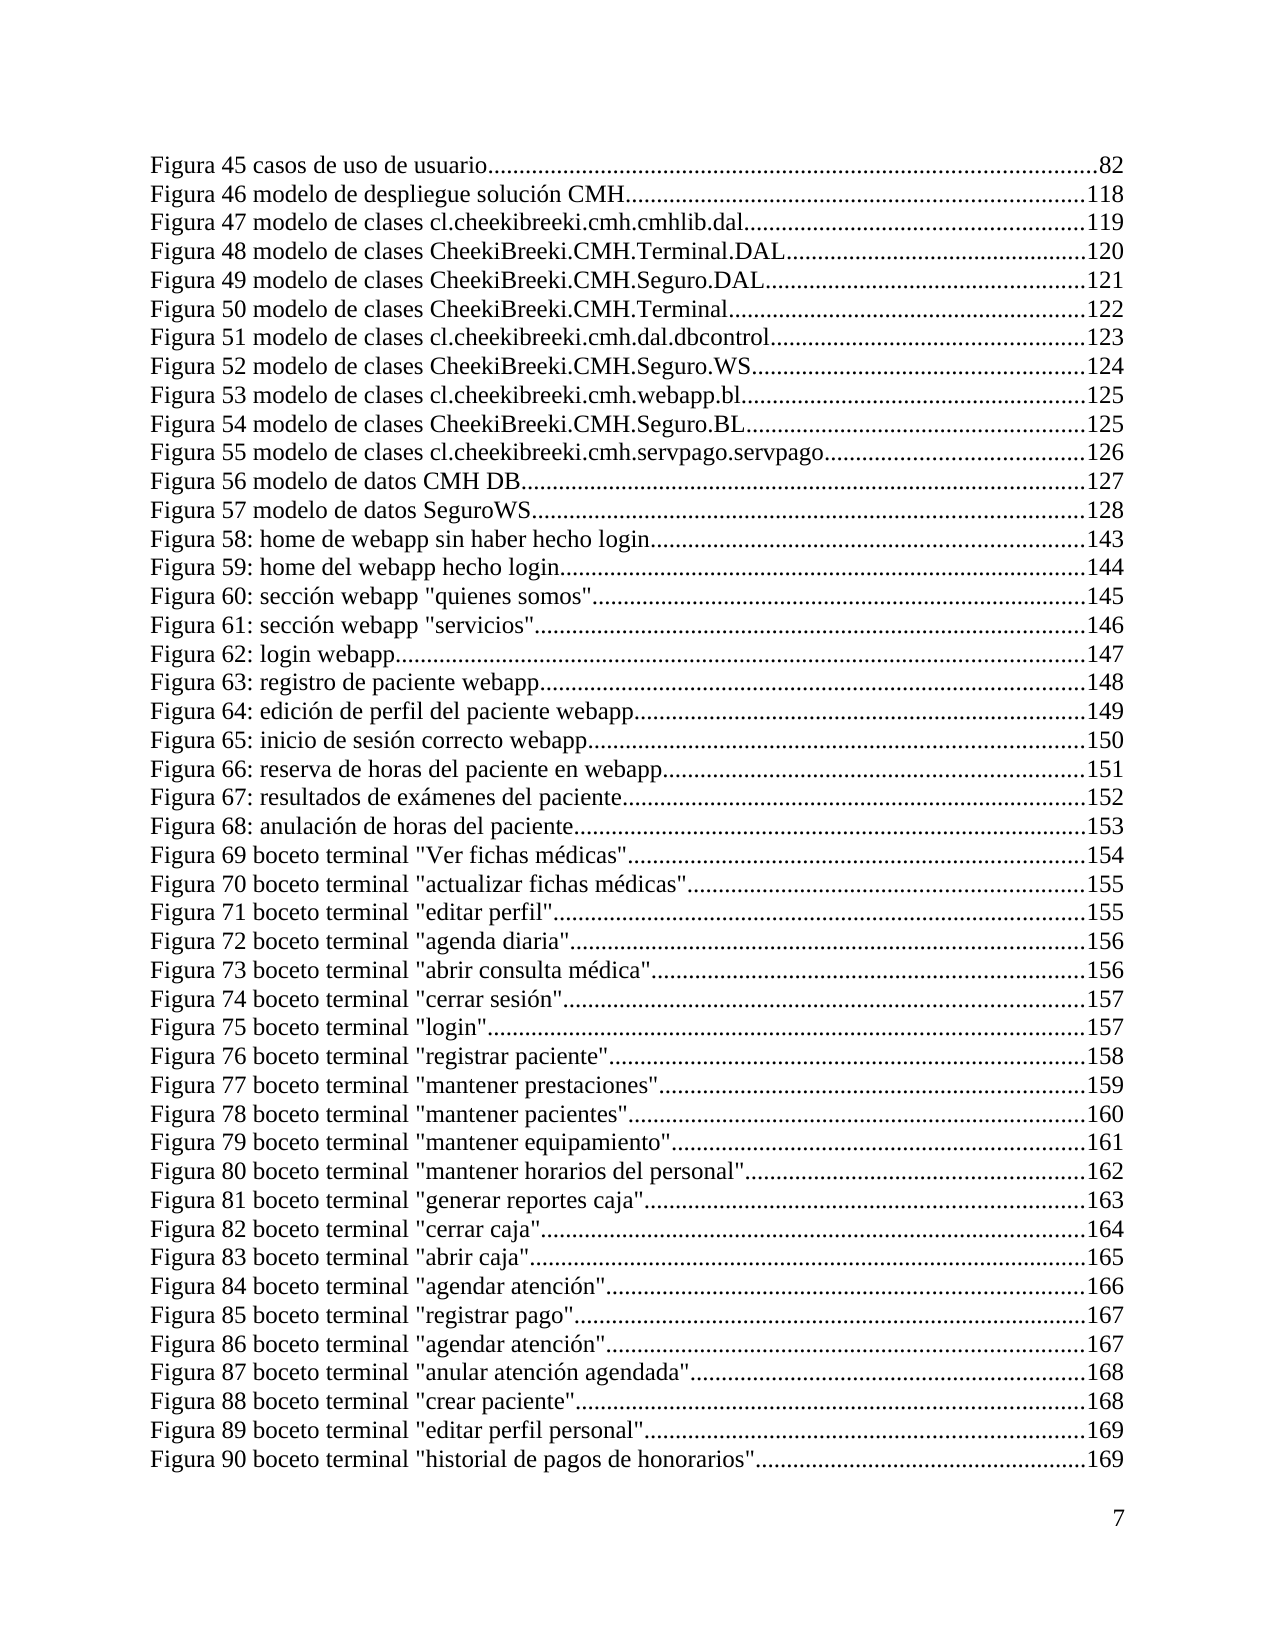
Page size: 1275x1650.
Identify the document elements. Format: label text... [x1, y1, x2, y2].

text Figura 72 boceto terminal "agenda diaria" 156 [150, 926, 1125, 955]
text Figura 68: anulación de horas del paciente 153 [150, 811, 1125, 840]
text Figura 78 boceto terminal "mantener pacientes" 160 [150, 1099, 1125, 1127]
text Figura 58: home de webapp sin haber hecho login 143 [150, 524, 1125, 552]
text Figura 74 boceto terminal "cerrar sesión" 157 [150, 984, 1125, 1012]
text Figura 71 boceto terminal "editar perfil" 155 [150, 897, 1125, 926]
text Figura 76 boceto terminal "registrar paciente" 158 [150, 1041, 1125, 1070]
text Figura 45 casos de uso de usuario 82 [150, 150, 1125, 179]
text Figura 86 boceto terminal "agendar atención" 167 [150, 1329, 1125, 1357]
text Figura 50 modelo de clases CheekiBreeki.CMH.Terminal. 122 [150, 294, 1125, 322]
text Figura 55 modelo de clases cl.cheekibreeki.cmh.servpago.servpago 126 [150, 437, 1125, 466]
text Figura 49 modelo de clases CheekiBreeki.CMH.Seguro.DAL 121 [150, 265, 1125, 294]
text Figura 87 boceto terminal "anular atención agendada" 168 [150, 1357, 1125, 1386]
text Figura 56 modelo de datos CMH DB 127 [150, 466, 1125, 495]
text Figura 54 modelo de clases CheekiBreeki.CMH.Seguro.BL 125 [150, 409, 1125, 437]
text Figura 62: login webapp 147 [150, 639, 1125, 667]
text Figura 59: home del webapp hecho login 144 [150, 552, 1125, 581]
text Figura 80 boceto terminal "mantener horarios del personal" 162 [150, 1156, 1125, 1185]
text Figura 60: sección webapp "quienes somos" 145 [150, 581, 1125, 610]
text Figura 70 boceto terminal "actualizar fichas médicas" 155 [150, 869, 1125, 897]
text Figura 85 boceto terminal "registrar pago" 167 [150, 1300, 1125, 1329]
text Figura 51 modelo de clases cl.cheekibreeki.cmh.dal.dbcontrol 123 [150, 322, 1125, 351]
text Figura 48 modelo de clases CheekiBreeki.CMH.Terminal.DAL 120 [150, 236, 1125, 265]
text Figura 52 modelo de clases CheekiBreeki.CMH.Seguro.WS 124 [150, 351, 1125, 380]
text Figura 84 boceto terminal "agendar atención" 166 [150, 1271, 1125, 1300]
text Figura 63: registro de paciente webapp 148 [150, 667, 1125, 696]
text Figura 53 modelo de clases cl.cheekibreeki.cmh.webapp.bl 125 [150, 380, 1125, 409]
text Figura 65: inicio de sesión correcto webapp 150 [150, 725, 1125, 754]
text Figura 81 boceto terminal "generar reportes caja" 163 [150, 1185, 1125, 1214]
text Figura 88 boceto terminal "crear paciente" 168 [150, 1386, 1125, 1415]
text Figura 73 boceto terminal "abrir consulta médica" 156 [150, 955, 1125, 984]
text Figura 69 boceto terminal "Ver fichas médicas" 154 [150, 840, 1125, 869]
text Figura 82 boceto terminal "cerrar caja" 164 [150, 1214, 1125, 1242]
text Figura 67: resultados de exámenes del paciente 152 [150, 782, 1125, 811]
text Figura 79 boceto terminal "mantener equipamiento" 161 [150, 1127, 1125, 1156]
text Figura 57 modelo de datos SeguroWS 128 [150, 495, 1125, 524]
text Figura 90 boceto terminal "historial de pagos de honorarios" 169 [150, 1444, 1125, 1472]
text Figura 83 boceto terminal "abrir caja" 165 [150, 1242, 1125, 1271]
text Figura 77 boceto terminal "mantener prestaciones" 159 [150, 1070, 1125, 1099]
text Figura 75 boceto terminal "login" 157 [150, 1012, 1125, 1041]
text Figura 89 boceto terminal "editar perfil personal" 169 [150, 1415, 1125, 1444]
text Figura 46 modelo de despliegue solución CMH 118 [150, 179, 1125, 207]
text Figura 66: reserva de horas del paciente en webapp 151 [150, 754, 1125, 782]
text Figura 47 modelo de clases cl.cheekibreeki.cmh.cmhlib.dal 119 [150, 207, 1125, 236]
text Figura 64: edición de perfil del paciente webapp 149 [150, 696, 1125, 725]
text Figura 61: sección webapp "servicios" 146 [150, 610, 1125, 639]
